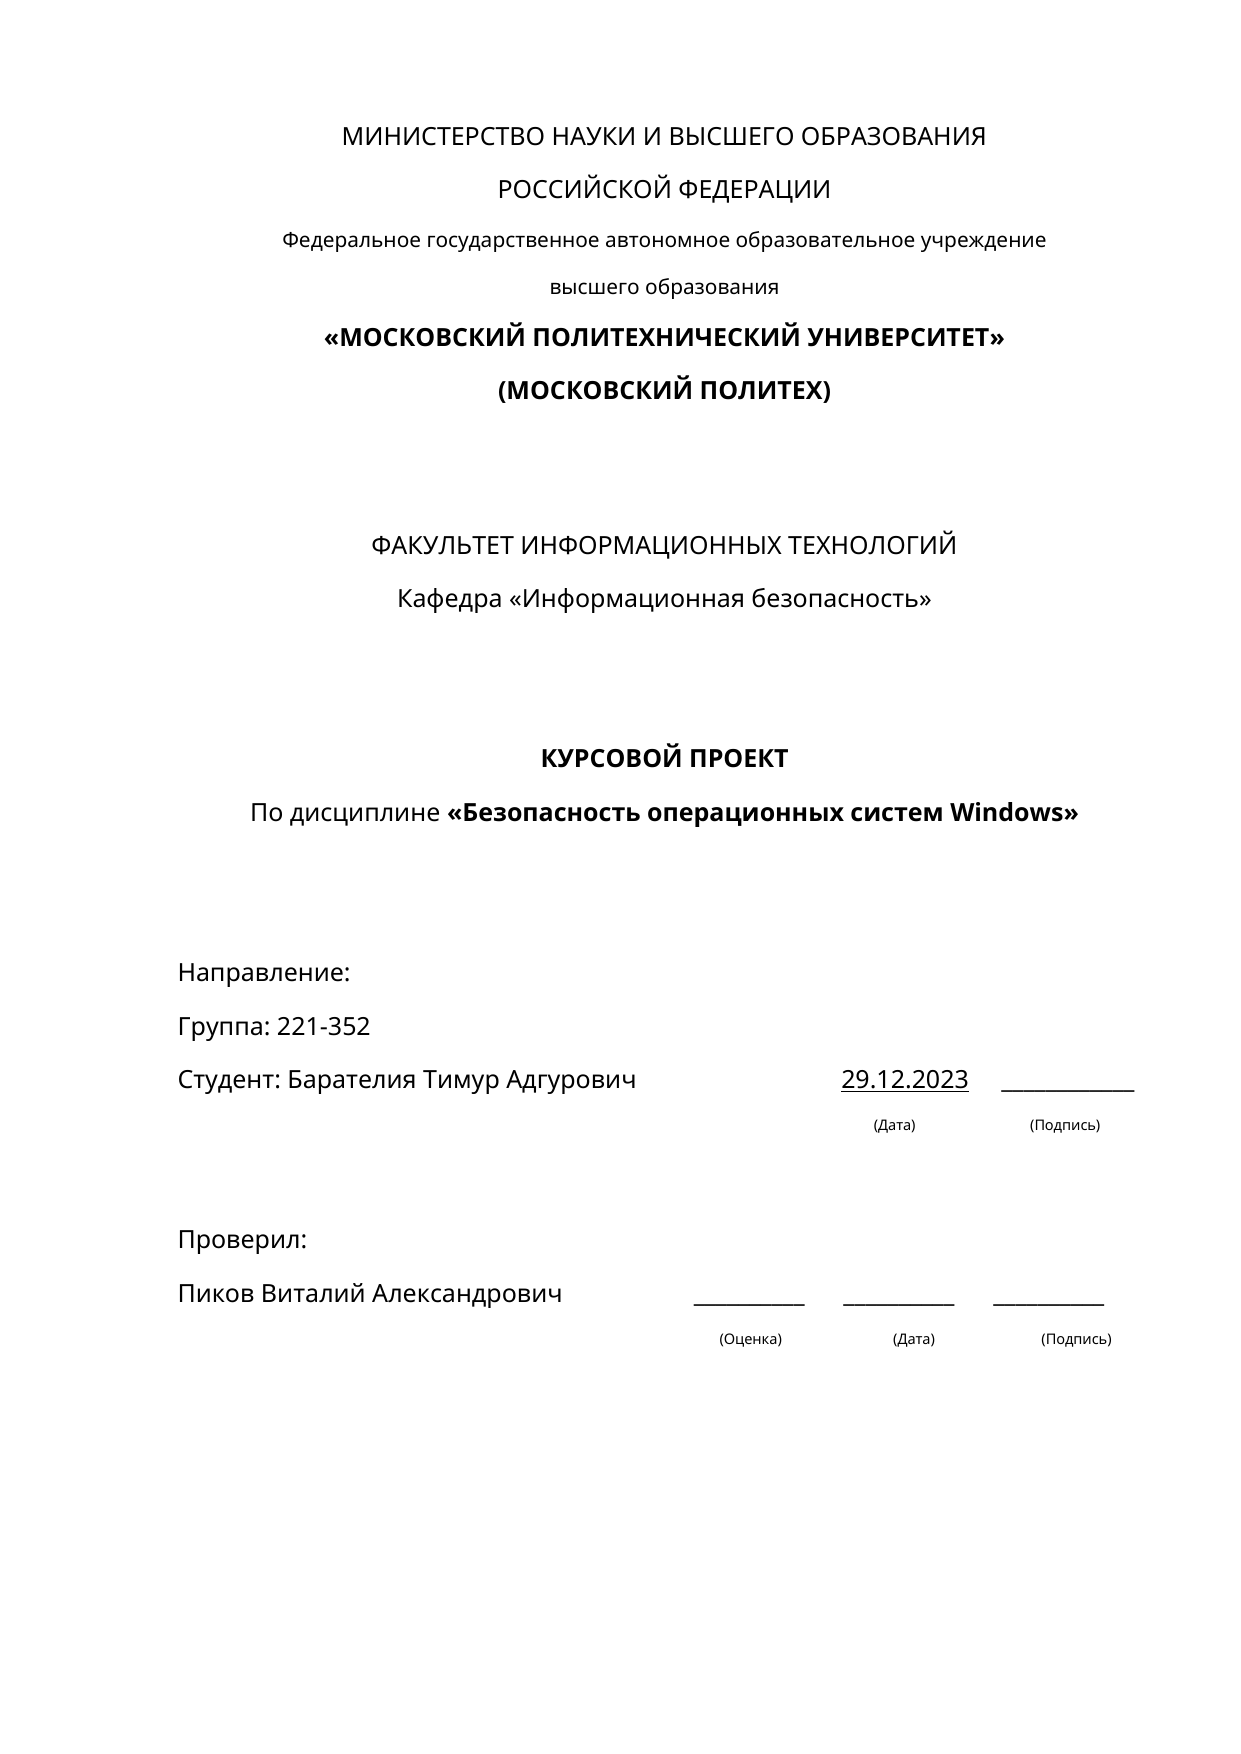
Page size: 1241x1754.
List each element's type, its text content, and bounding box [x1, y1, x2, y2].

text По дисциплине «Безопасность операционных систем Windows» [177, 794, 1152, 828]
text высшего образования [177, 272, 1152, 301]
text Направление: [177, 955, 1152, 989]
text Проверил: [177, 1222, 1152, 1256]
text Кафедра «Информационная безопасность» [177, 581, 1152, 615]
text РОССИЙСКОЙ ФЕДЕРАЦИИ [177, 172, 1152, 206]
text Студент: Барателия Тимур Адгурович 29.12.2023 ____________ [177, 1062, 1152, 1096]
text Федеральное государственное автономное образовательное учреждение [177, 225, 1152, 253]
text (МОСКОВСКИЙ ПОЛИТЕХ) [177, 373, 1152, 407]
text КУРСОВОЙ ПРОЕКТ [177, 741, 1152, 775]
text (Оценка) (Дата) (Подпись) [177, 1329, 1152, 1363]
text МИНИСТЕРСТВО НАУКИ И ВЫСШЕГО ОБРАЗОВАНИЯ [177, 118, 1152, 152]
text ФАКУЛЬТЕТ ИНФОРМАЦИОННЫХ ТЕХНОЛОГИЙ [177, 527, 1152, 561]
text (Дата) (Подпись) [177, 1115, 1152, 1149]
text Группа: 221-352 [177, 1008, 1152, 1042]
text «МОСКОВСКИЙ ПОЛИТЕХНИЧЕСКИЙ УНИВЕРСИТЕТ» [177, 319, 1152, 354]
text Пиков Виталий Александрович __________ __________ __________ [177, 1275, 1152, 1309]
